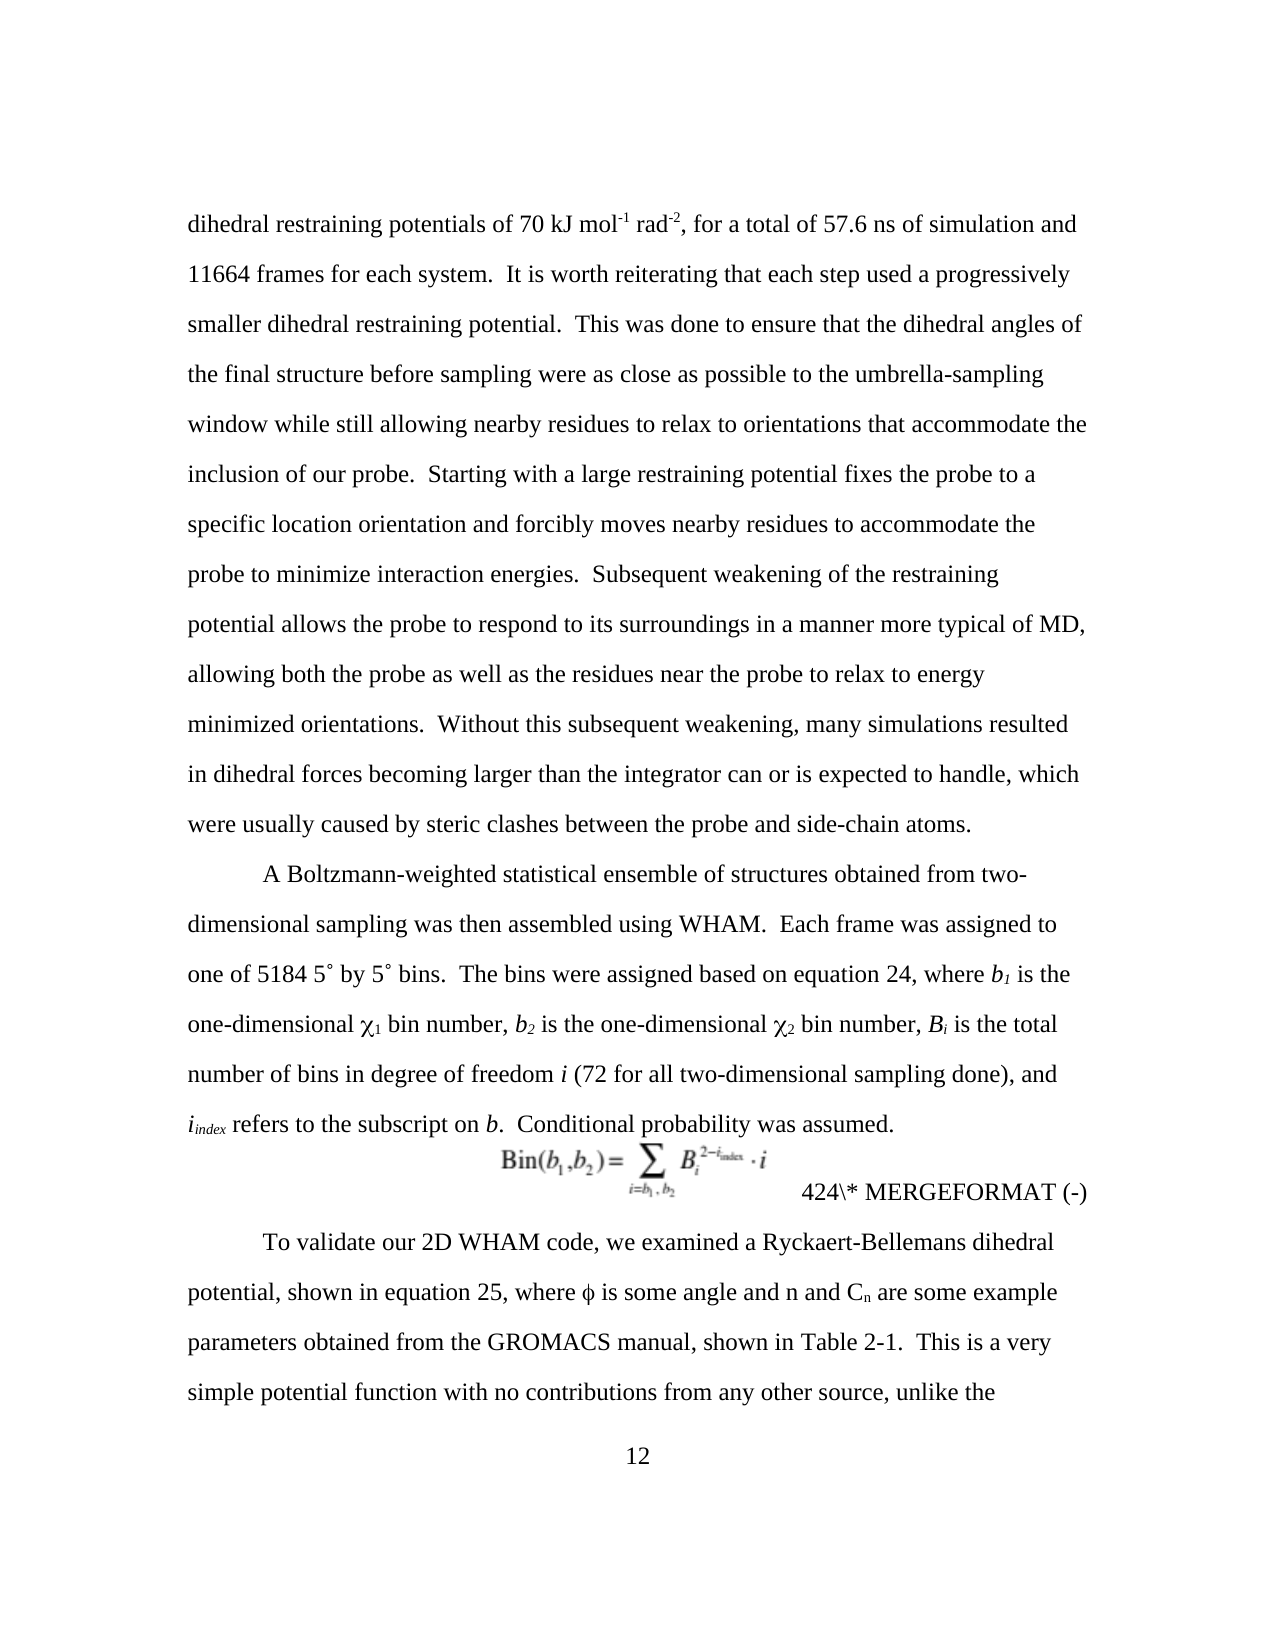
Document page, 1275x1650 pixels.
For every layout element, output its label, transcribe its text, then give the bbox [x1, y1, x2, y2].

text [187, 187, 1087, 837]
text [187, 1206, 1087, 1406]
text A Boltzmann-weighted statistical ensemble of structures obtained from two-dimensional sampling was then assembled using WHAM. Each frame was assigned to one of 5184 5˚ by 5˚ bins. The bins were assigned based on equation , where b1 is the one-dimensional 1 bin number, b2 is the one-dimensional 2 bin number, Bi is the total number of bins in degree of freedom i (72 for all two-dimensional sampling done), and iindex refers to the subscript on b. Conditional probability was assumed. [187, 837, 1087, 1137]
